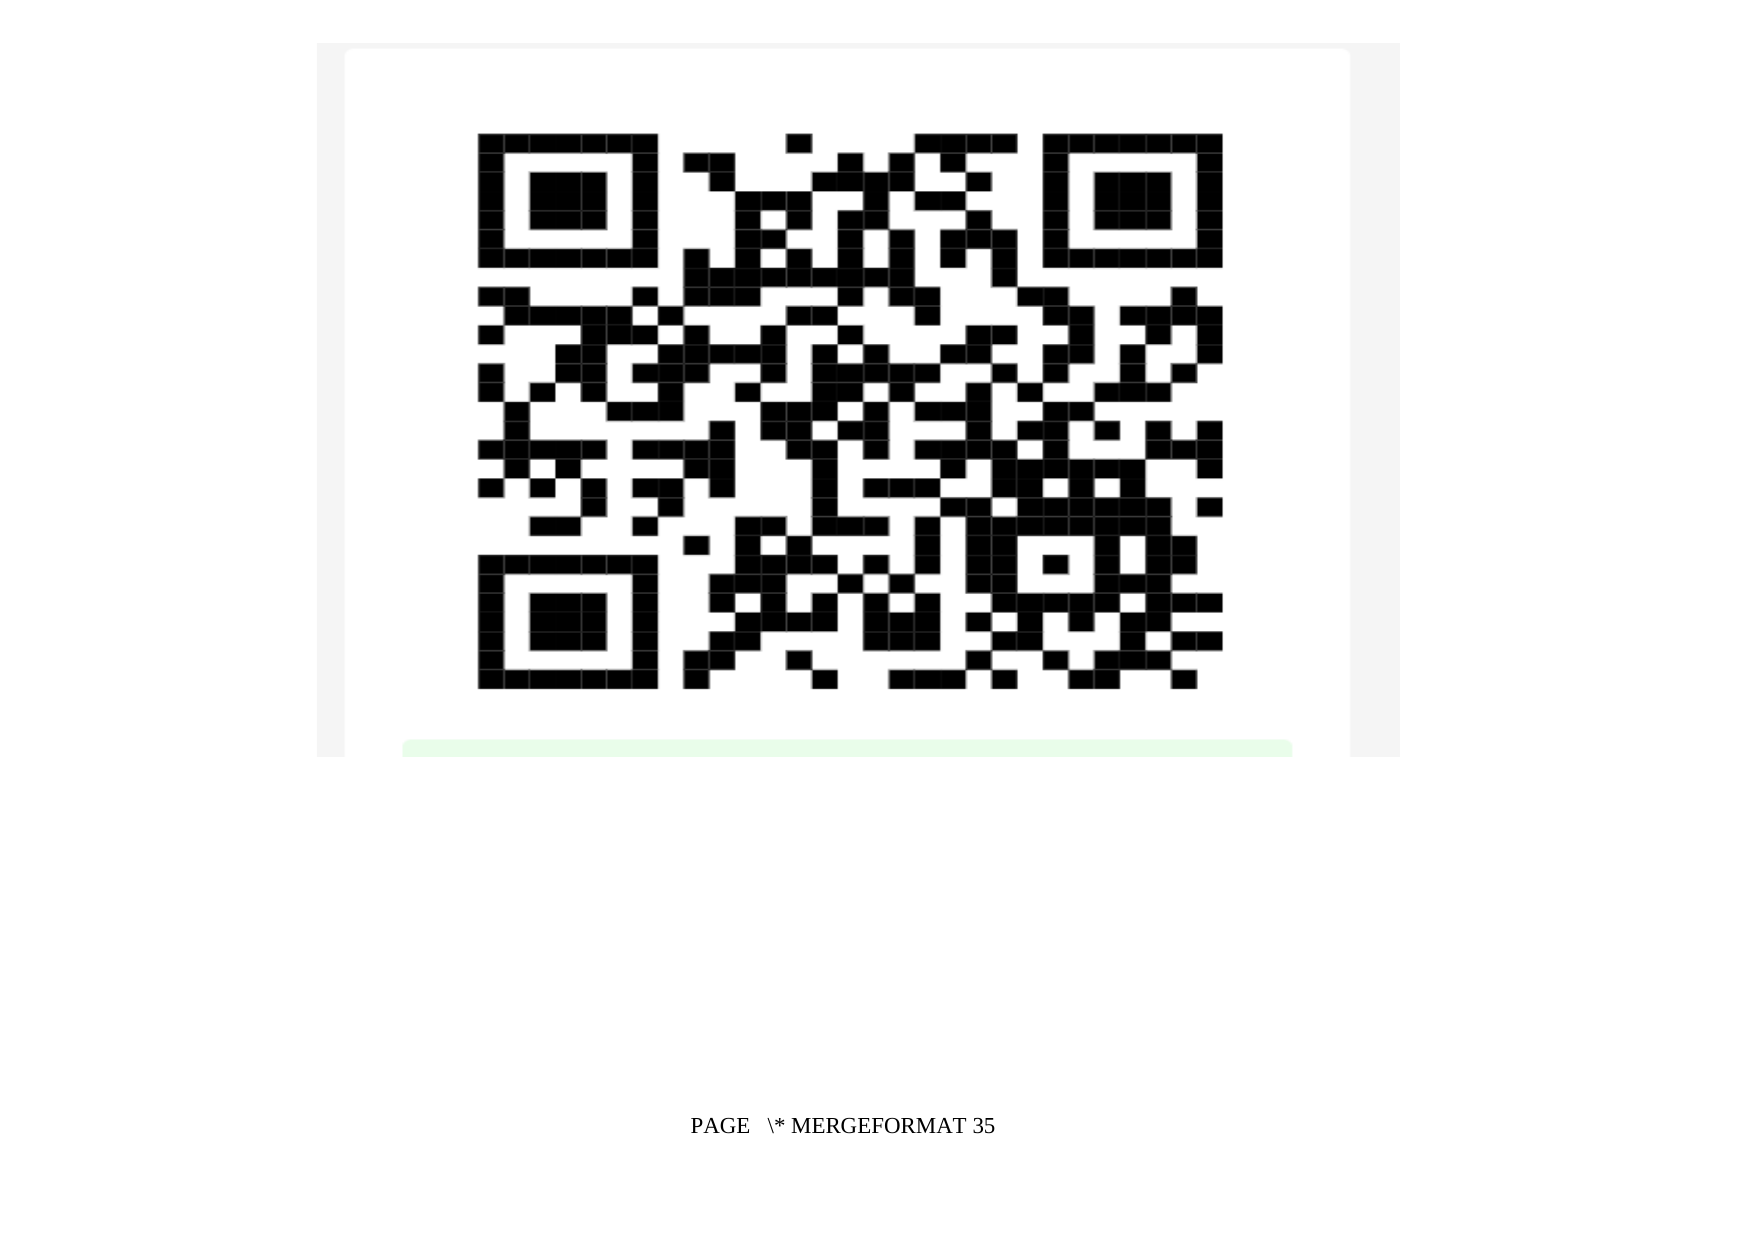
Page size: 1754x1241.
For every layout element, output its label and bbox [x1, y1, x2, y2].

picture [316, 43, 1400, 757]
